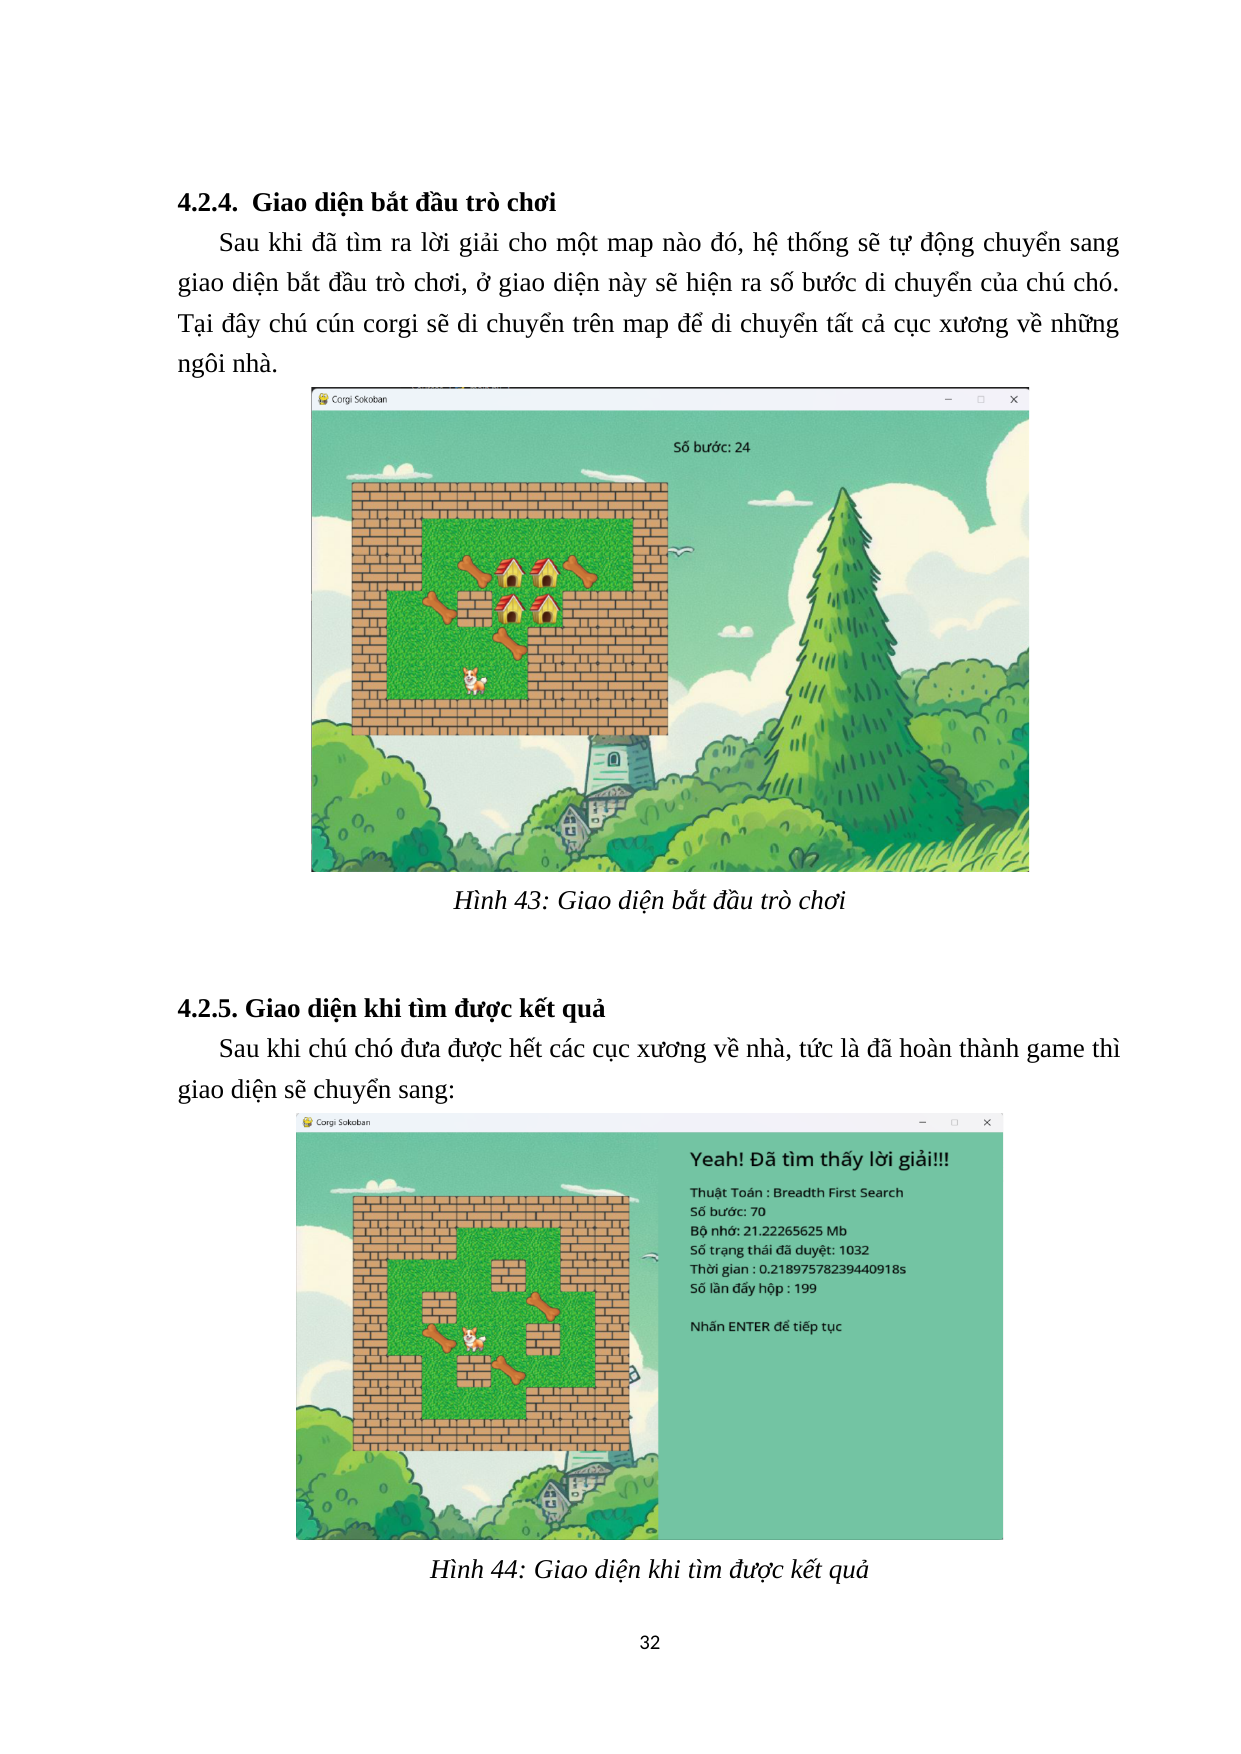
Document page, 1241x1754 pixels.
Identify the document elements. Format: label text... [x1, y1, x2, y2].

picture [296, 1113, 1004, 1540]
text Sau khi đã tìm ra lời giải cho một map nào đó, hệ thống sẽ tự động chuyển sang giao diện bắt đầu trò chơi, ở giao diện này sẽ hiện ra số bước di chuyển của chú chó. Tại đây chú cún corgi sẽ di chuyển trên map để di chuyển tất cả cục xương về những ngôi nhà. [177, 226, 1122, 378]
subtitle 4.2.4. Giao diện bắt đầu trò chơi [177, 186, 1122, 217]
text Hình 43: Giao diện bắt đầu trò chơi [177, 884, 1122, 915]
text Sau khi chú chó đưa được hết các cục xương về nhà, tức là đã hoàn thành game thì giao diện sẽ chuyển sang: [177, 1033, 1122, 1104]
subtitle 4.2.5. Giao diện khi tìm được kết quả [177, 992, 1122, 1023]
text Hình 44: Giao diện khi tìm được kết quả [177, 1553, 1122, 1584]
picture [311, 387, 1030, 872]
